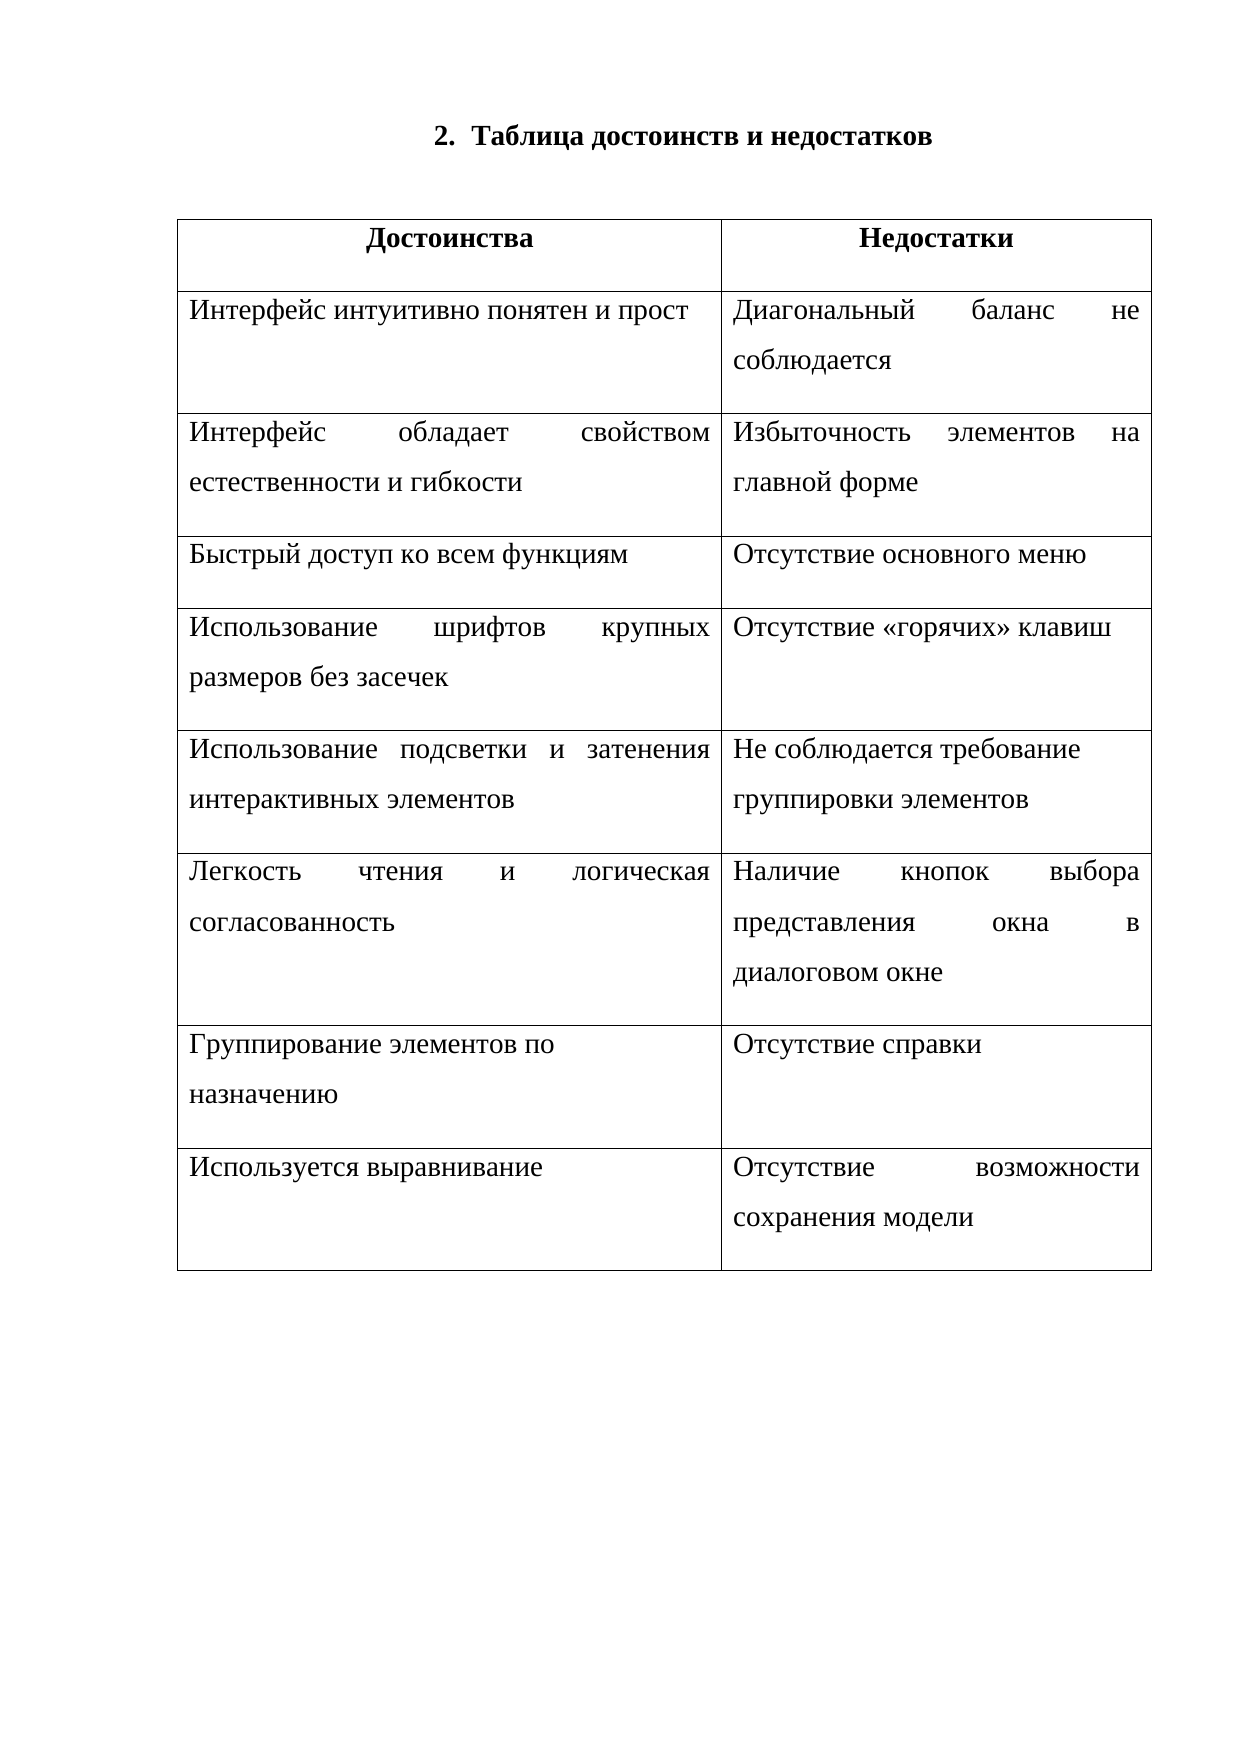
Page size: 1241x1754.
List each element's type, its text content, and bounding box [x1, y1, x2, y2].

table_cell Отсутствие справки [722, 1026, 1151, 1148]
table_cell Интерфейс обладает свойством естественности и гибкости [178, 414, 721, 536]
list Таблица достоинств и недостатков [215, 118, 1152, 152]
table_cell Быстрый доступ ко всем функциям [178, 537, 721, 608]
table_cell Избыточность элементов на главной форме [722, 414, 1151, 536]
table_cell Группирование элементов по назначению [178, 1026, 721, 1148]
table_header Недостатки [722, 220, 1151, 291]
table_cell Наличие кнопок выбора представления окна в диалоговом окне [722, 854, 1151, 1025]
table_cell Отсутствие «горячих» клавиш [722, 609, 1151, 730]
table_cell Интерфейс интуитивно понятен и прост [178, 292, 721, 413]
table_cell Диагональный баланс не соблюдается [722, 292, 1151, 413]
table_cell Легкость чтения и логическая согласованность [178, 854, 721, 1025]
table_cell Отсутствие основного меню [722, 537, 1151, 608]
table_header Достоинства [178, 220, 721, 291]
table_cell Не соблюдается требование группировки элементов [722, 731, 1151, 852]
table_cell Использование подсветки и затенения интерактивных элементов [178, 731, 721, 852]
table_cell Использование шрифтов крупных размеров без засечек [178, 609, 721, 730]
table_cell Используется выравнивание [178, 1149, 721, 1270]
table_cell Отсутствие возможности сохранения модели [722, 1149, 1151, 1270]
